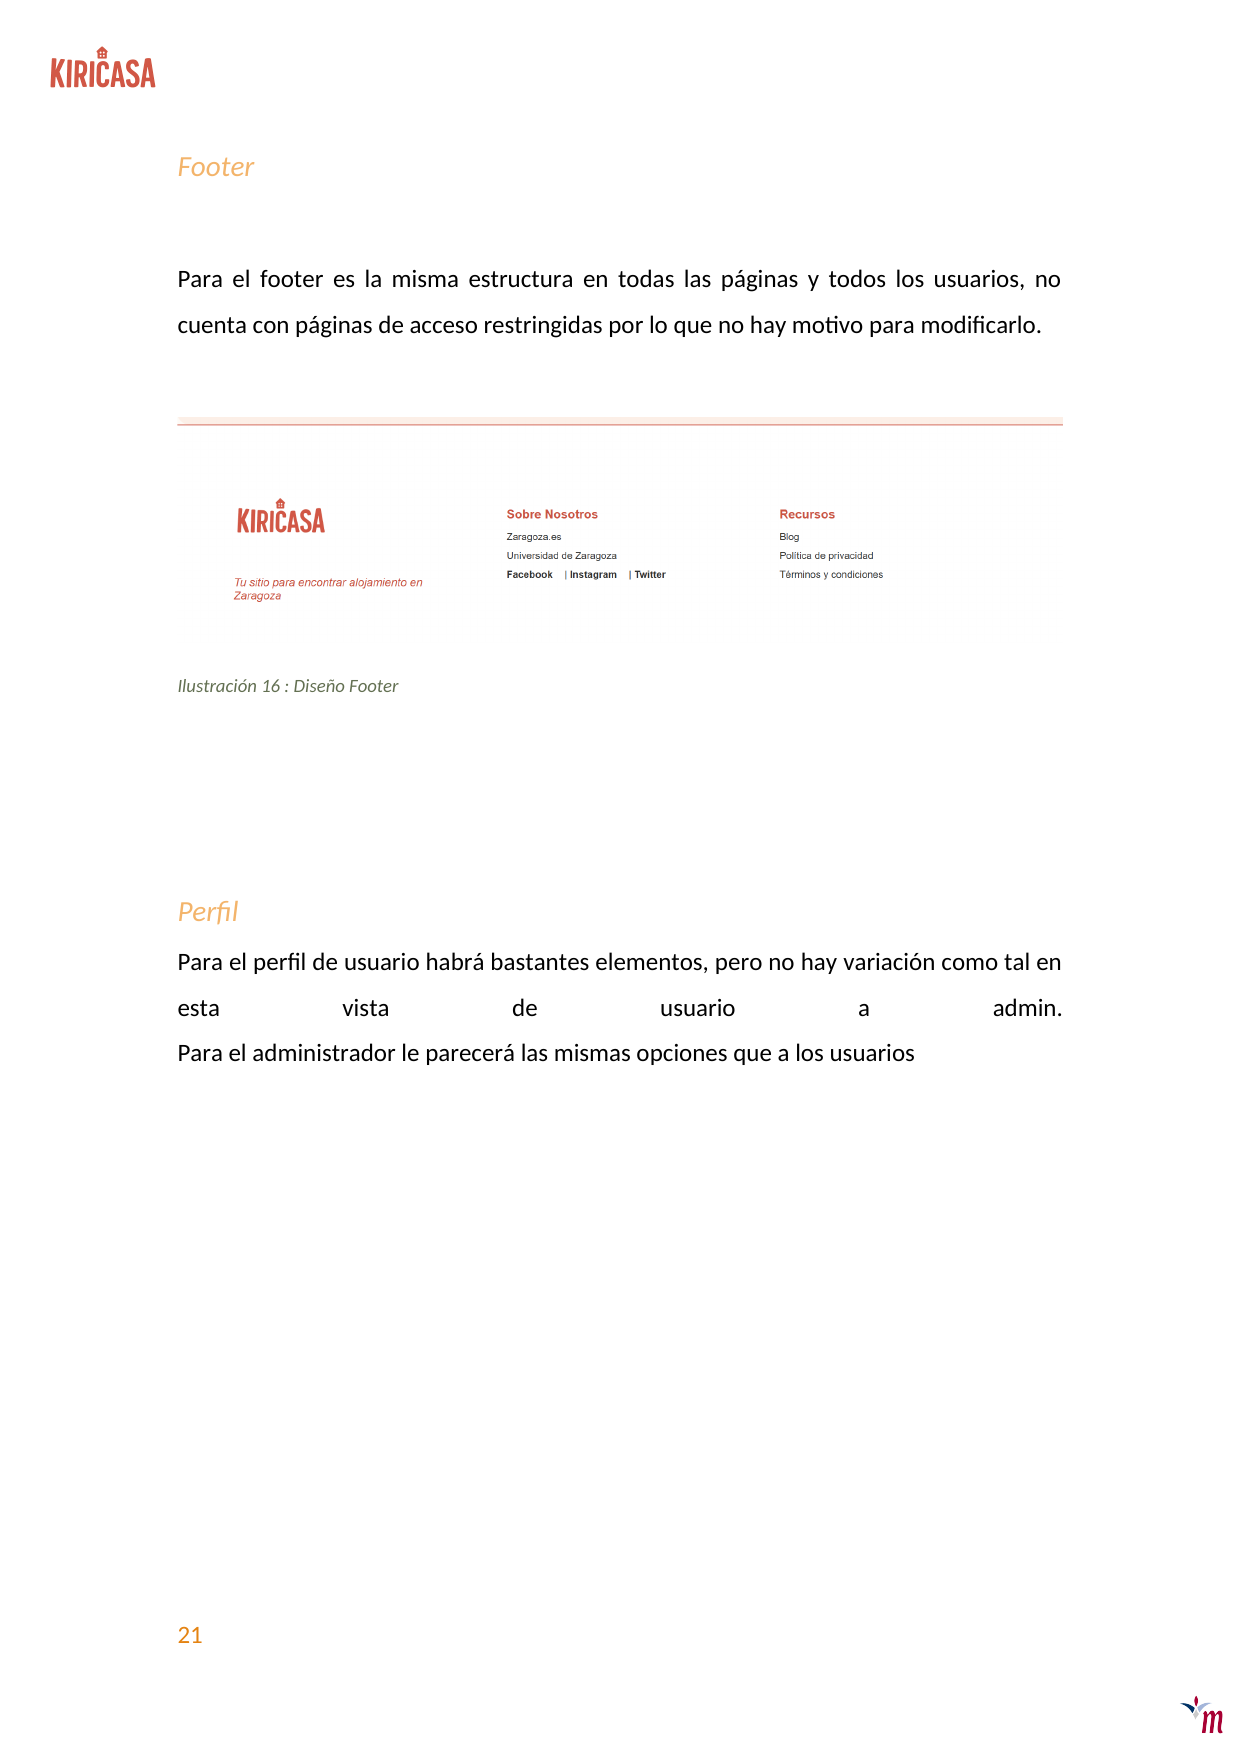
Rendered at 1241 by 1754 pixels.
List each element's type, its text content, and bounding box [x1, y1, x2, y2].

text Para el perfil de usuario habrá bastantes elementos, pero no hay variación como tal en esta vista de usuario a admin. Para el administrador le parecerá las mismas opciones que a los usuarios [177, 946, 1063, 1068]
picture [1168, 1684, 1241, 1751]
picture [46, 40, 156, 94]
text Para el footer es la misma estructura en todas las páginas y todos los usuarios, no cuenta con páginas de acceso restringidas por lo que no hay motivo para modificarlo. [177, 263, 1063, 340]
picture [177, 417, 1063, 643]
text Ilustración 16 : Diseño Footer [177, 674, 1063, 697]
subtitle Perfil [177, 893, 1063, 928]
subtitle Footer [177, 148, 1063, 183]
